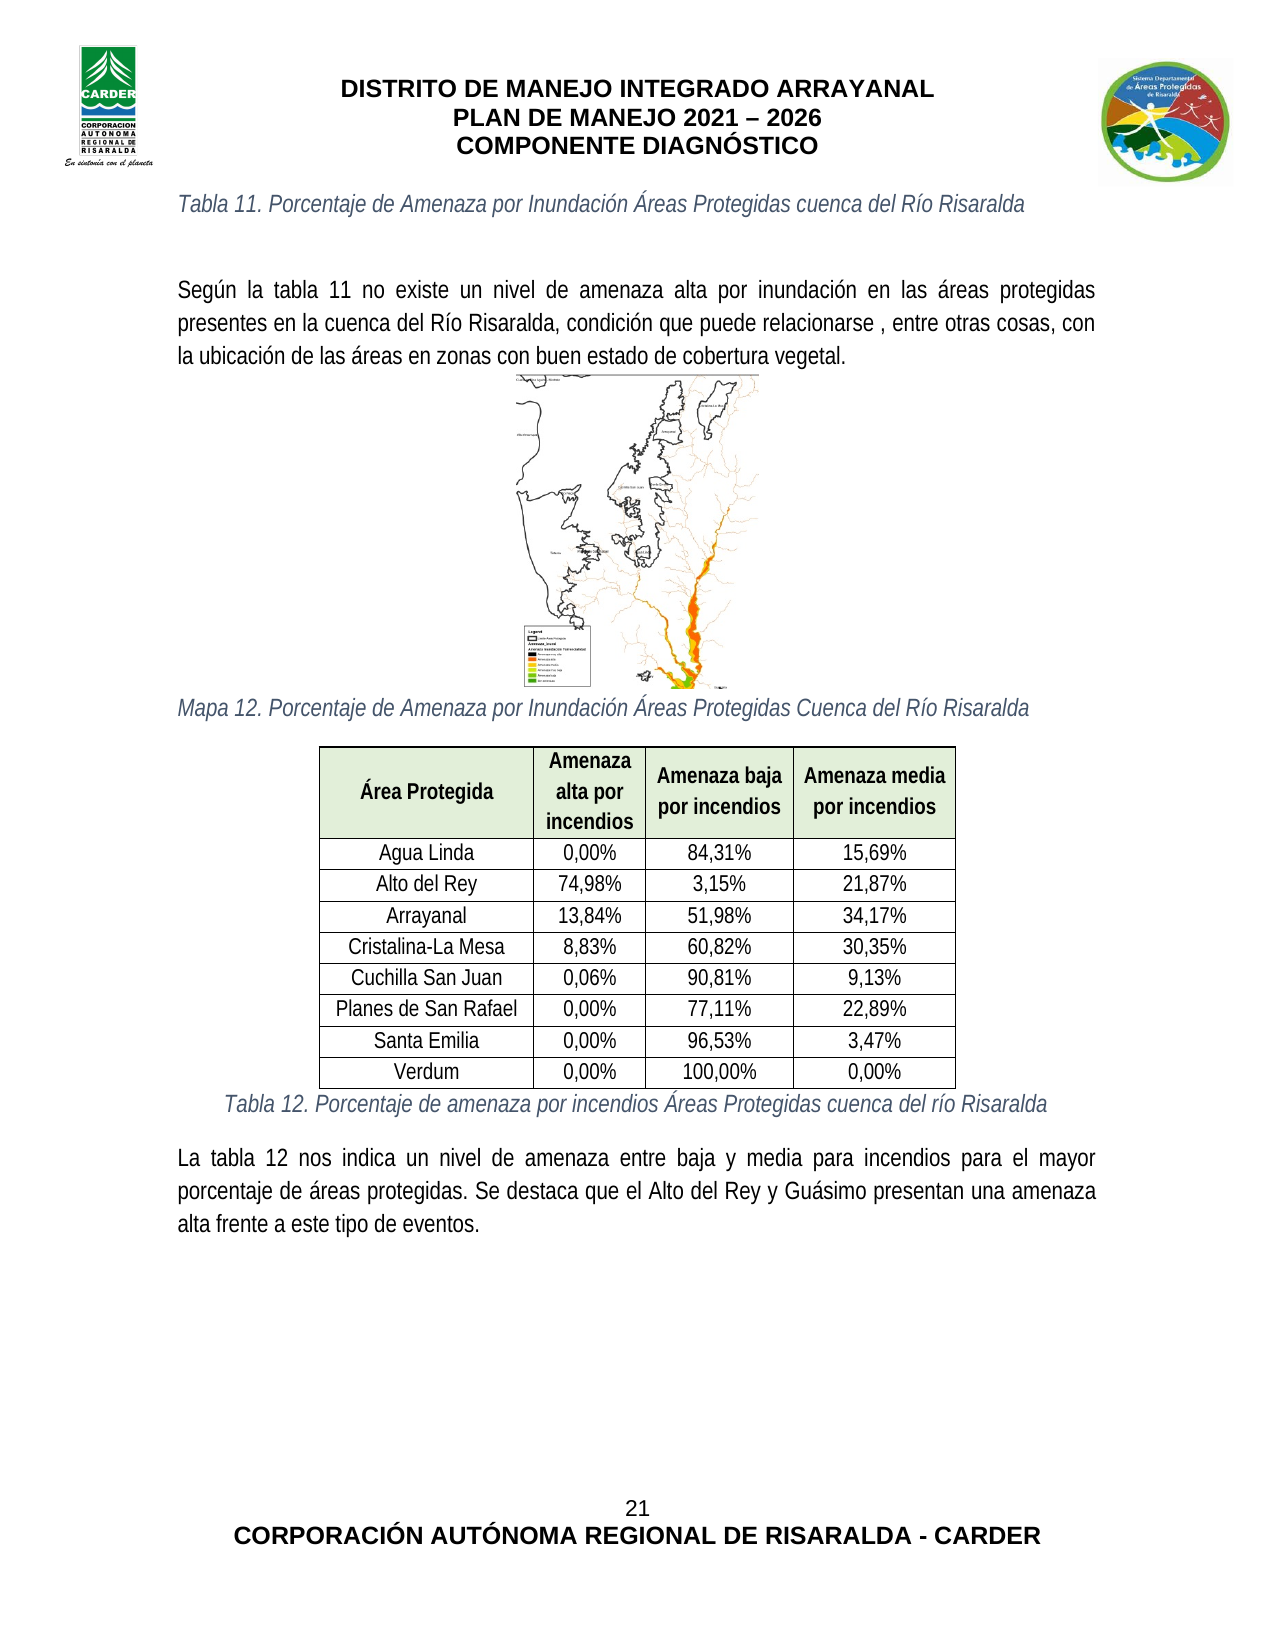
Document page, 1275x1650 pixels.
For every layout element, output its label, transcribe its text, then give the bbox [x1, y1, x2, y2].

table_cell 15,69% [794, 839, 955, 869]
text Mapa 12. Porcentaje de Amenaza por Inundación Áreas Protegidas Cuenca del Río Risaralda [177, 693, 1098, 721]
text La tabla 12 nos indica un nivel de amenaza entre baja y media para incendios para el mayor porcentaje de áreas protegidas. Se destaca que el Alto del Rey y Guásimo presentan una amenaza alta frente a este tipo de eventos. [177, 1143, 1098, 1237]
table_cell 9,13% [794, 964, 955, 994]
table_cell Agua Linda [320, 839, 533, 869]
table_cell Cristalina-La Mesa [320, 933, 533, 963]
table_cell Alto del Rey [320, 870, 533, 901]
table_cell 0,00% [534, 1058, 645, 1088]
table_header Amenaza alta por incendios [534, 748, 645, 838]
table_cell Arrayanal [320, 902, 533, 932]
picture [1097, 58, 1234, 187]
table_cell 96,53% [646, 1027, 793, 1057]
table_cell 100,00% [646, 1058, 793, 1088]
table_cell 77,11% [646, 995, 793, 1026]
table_cell 0,00% [534, 995, 645, 1026]
table_cell Cuchilla San Juan [320, 964, 533, 994]
text Tabla 12. Porcentaje de amenaza por incendios Áreas Protegidas cuenca del río Risaralda [177, 1089, 1098, 1118]
table_cell 60,82% [646, 933, 793, 963]
table_cell 0,00% [794, 1058, 955, 1088]
table_cell 13,84% [534, 902, 645, 932]
table_cell 74,98% [534, 870, 645, 901]
table_cell 0,06% [534, 964, 645, 994]
table_cell 3,47% [794, 1027, 955, 1057]
table_cell 3,15% [646, 870, 793, 901]
table_cell 84,31% [646, 839, 793, 869]
text Tabla 11. Porcentaje de Amenaza por Inundación Áreas Protegidas cuenca del Río Risaralda [177, 189, 1098, 217]
table_cell 21,87% [794, 870, 955, 901]
picture [516, 374, 759, 689]
text Según la tabla 11 no existe un nivel de amenaza alta por inundación en las áreas protegidas presentes en la cuenca del Río Risaralda, condición que puede relacionarse , entre otras cosas, con la ubicación de las áreas en zonas con buen estado de cobertura vegetal. [177, 275, 1098, 370]
table_cell 90,81% [646, 964, 793, 994]
table_header Amenaza media por incendios [794, 748, 955, 838]
table_cell 34,17% [794, 902, 955, 932]
table_cell 0,00% [534, 1027, 645, 1057]
table_cell 8,83% [534, 933, 645, 963]
table_cell 0,00% [534, 839, 645, 869]
table_header Amenaza baja por incendios [646, 748, 793, 838]
table_cell 22,89% [794, 995, 955, 1026]
picture [59, 38, 159, 177]
table_cell Santa Emilia [320, 1027, 533, 1057]
table_header Área Protegida [320, 748, 533, 838]
table_cell 51,98% [646, 902, 793, 932]
table_cell Verdum [320, 1058, 533, 1088]
table_cell 30,35% [794, 933, 955, 963]
table_cell Planes de San Rafael [320, 995, 533, 1026]
